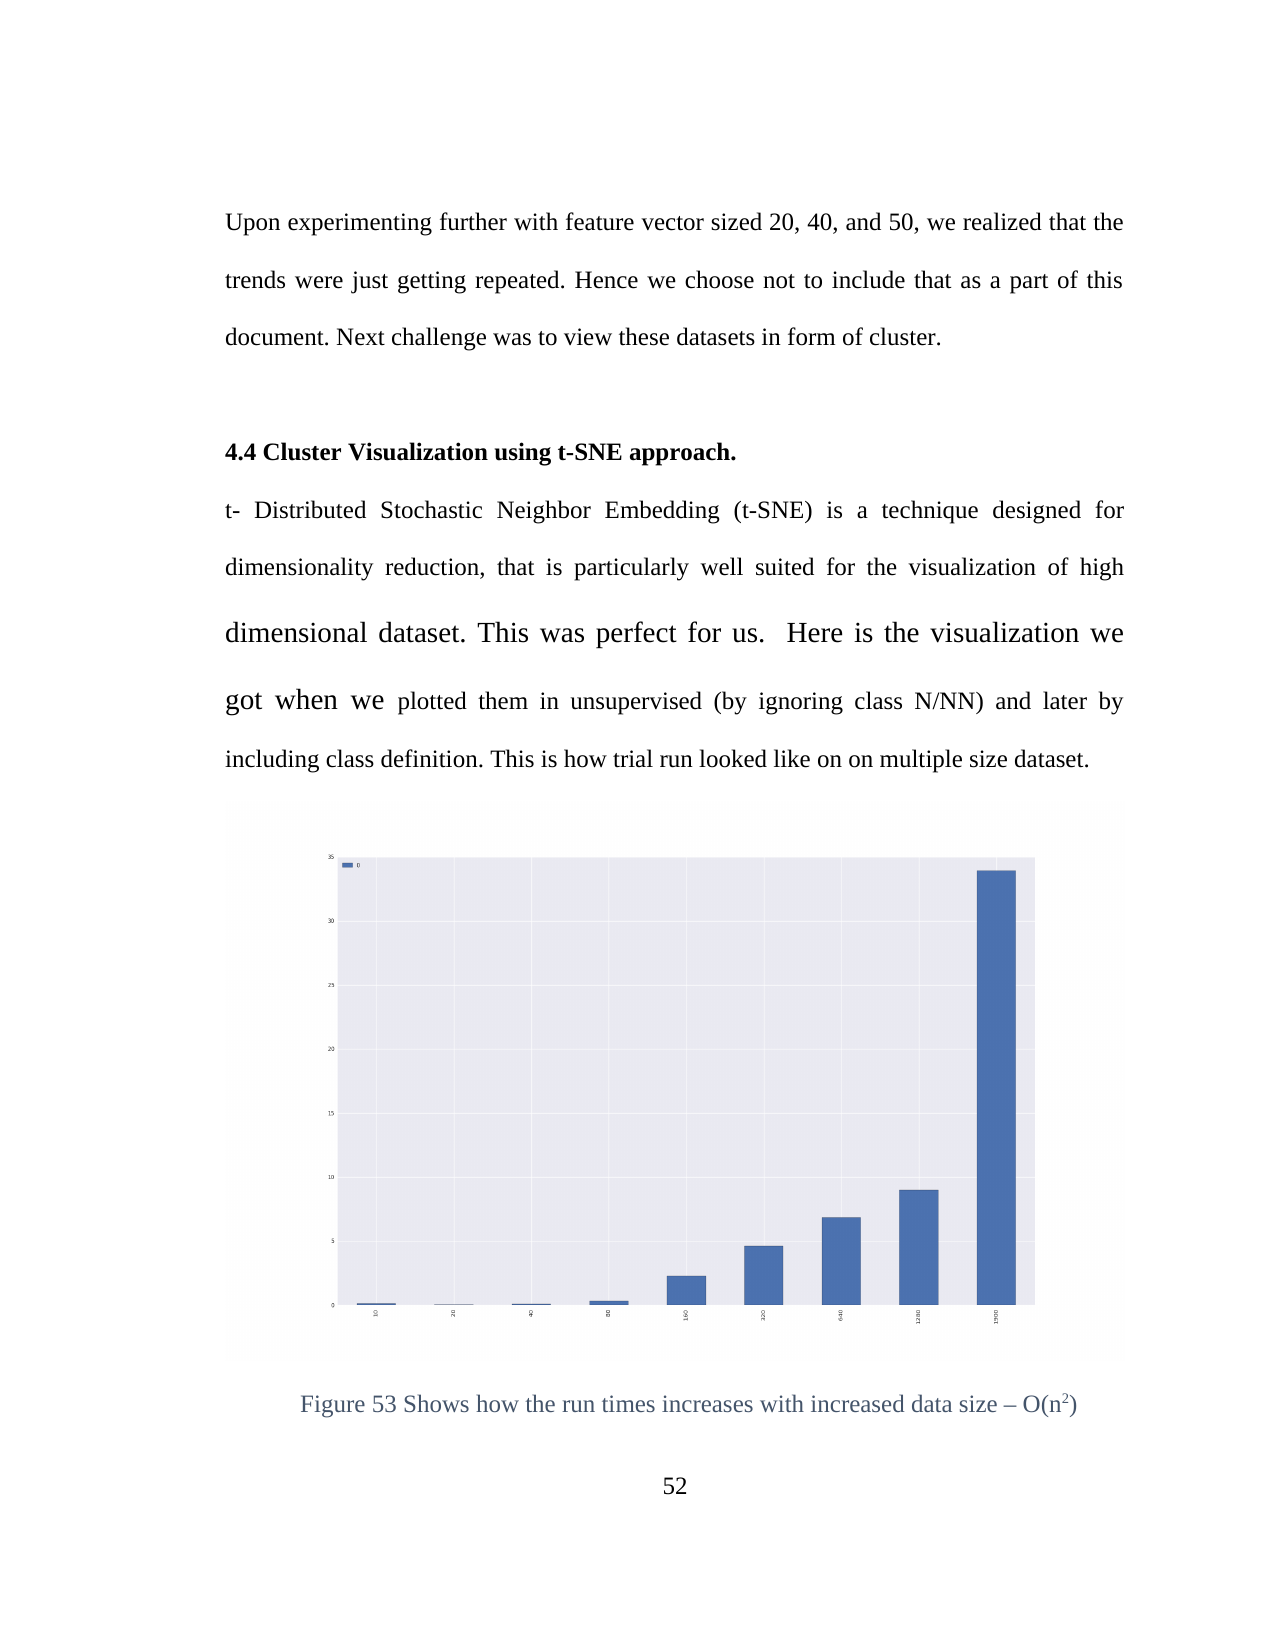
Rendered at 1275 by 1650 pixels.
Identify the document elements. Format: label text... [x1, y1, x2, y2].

text Upon experimenting further with feature vector sized 20, 40, and 50, we realized that the trends were just getting repeated. Hence we choose not to include that as a part of this document. Next challenge was to view these datasets in form of cluster. [225, 207, 1125, 351]
text 4.4 Cluster Visualization using t-SNE approach. [225, 437, 1125, 466]
text t- Distributed Stochastic Neighbor Embedding (t-SNE) is a technique designed for dimensionality reduction, that is particularly well suited for the visualization of high dimensional dataset. This was perfect for us. Here is the visualization we got when we plotted them in unsupervised (by ignoring class N/NN) and later by including class definition. This is how trial run looked like on on multiple size dataset. [225, 495, 1125, 773]
text Figure 53 Shows how the run times increases with increased data size – O(n2) [225, 1389, 1125, 1418]
picture [225, 801, 1125, 1361]
